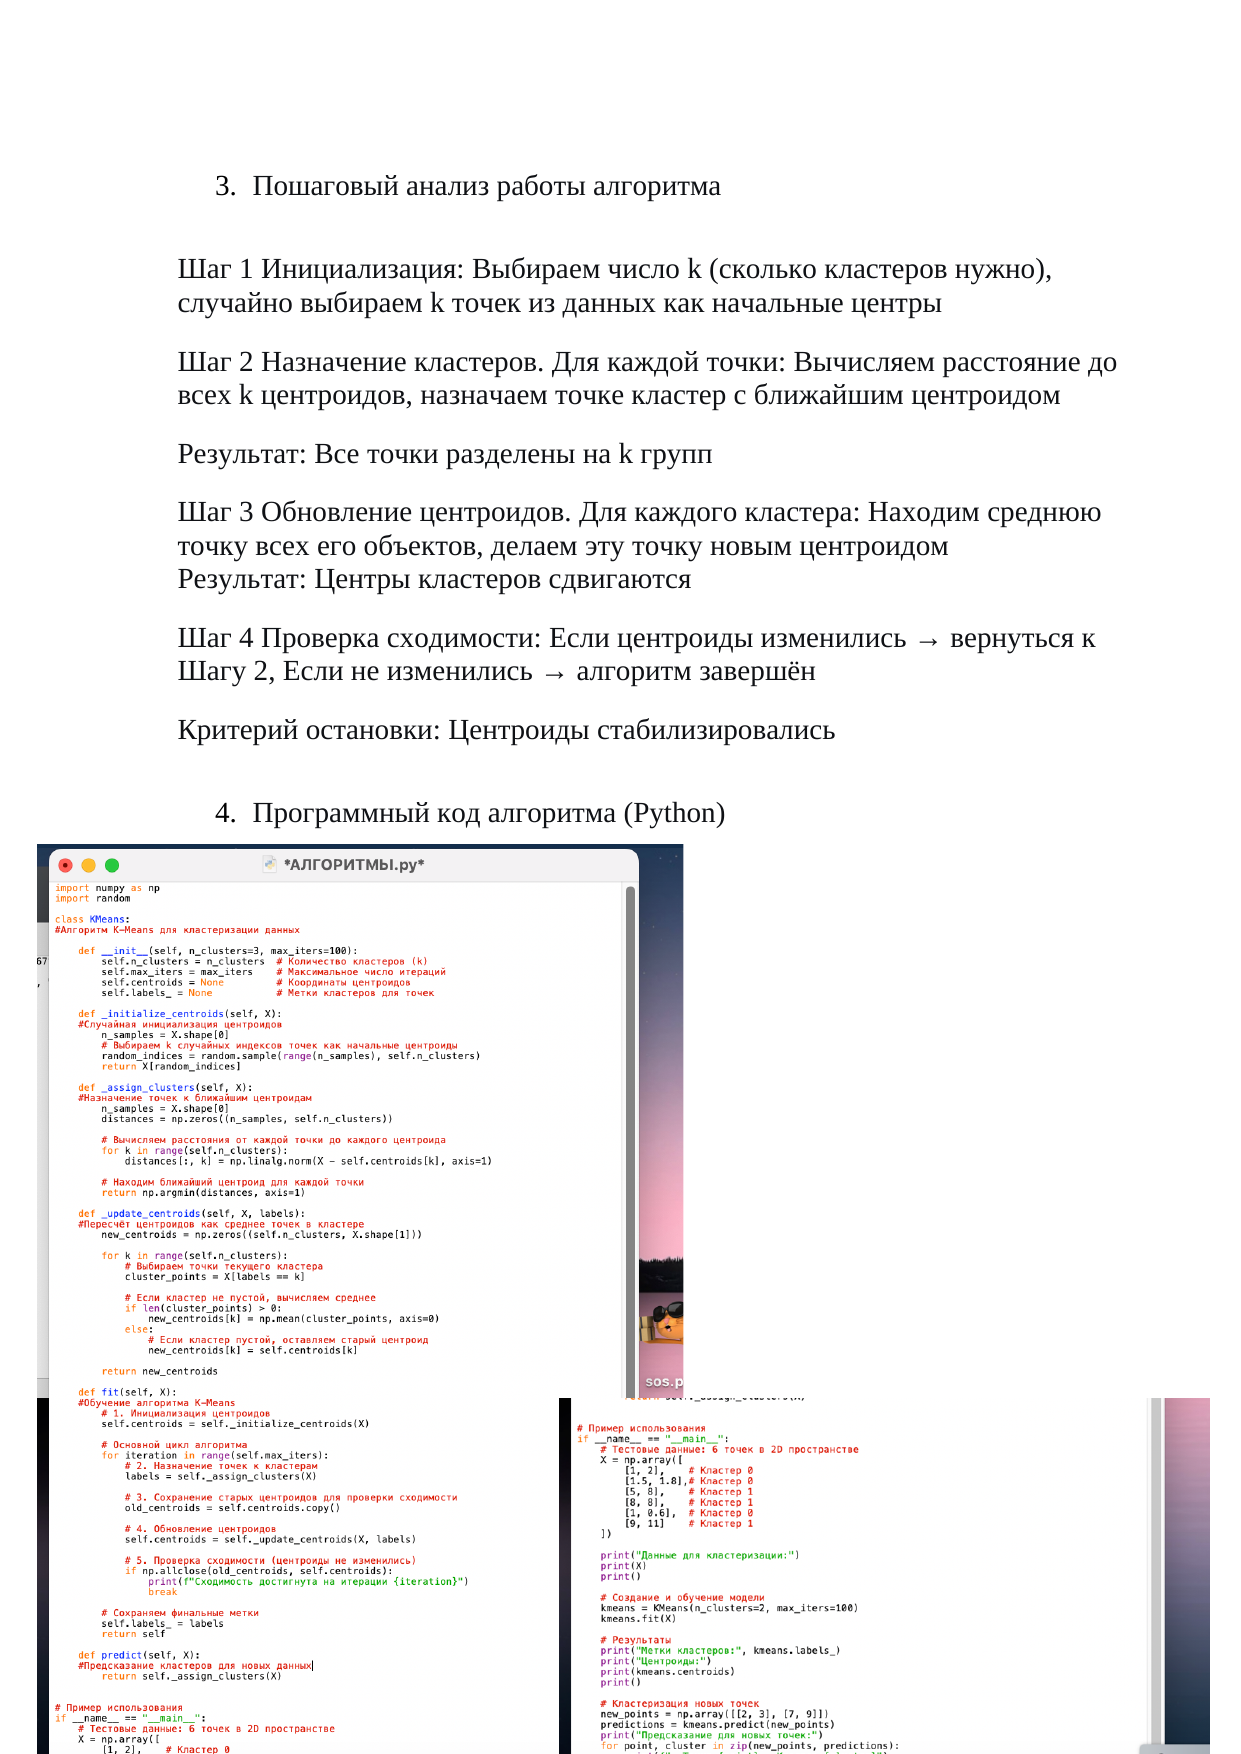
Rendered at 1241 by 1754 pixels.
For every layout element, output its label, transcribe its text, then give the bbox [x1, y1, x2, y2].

subtitle Шаг 3 Обновление центроидов. Для каждого кластера: Находим среднюю точку всех его объектов, делаем эту точку новым центроидом Результат: Центры кластеров сдвигаются [177, 494, 1152, 595]
picture [37, 844, 1210, 1754]
text Критерий остановки: Центроиды стабилизировались [177, 712, 1152, 746]
subtitle Шаг 1 Инициализация: Выбираем число k (сколько кластеров нужно), случайно выбираем k точек из данных как начальные центры [177, 252, 1152, 319]
list Пошаговый анализ работы алгоритма [215, 168, 1152, 202]
subtitle Шаг 2 Назначение кластеров. Для каждой точки: Вычисляем расстояние до всех k центроидов, назначаем точке кластер с ближайшим центроидом [177, 344, 1152, 411]
list Программный код алгоритма (Python) [215, 796, 1152, 829]
subtitle Результат: Все точки разделены на k групп [177, 436, 1152, 469]
subtitle Шаг 4 Проверка сходимости: Если центроиды изменились → вернуться к Шагу 2, Если не изменились → алгоритм завершён [177, 620, 1152, 687]
